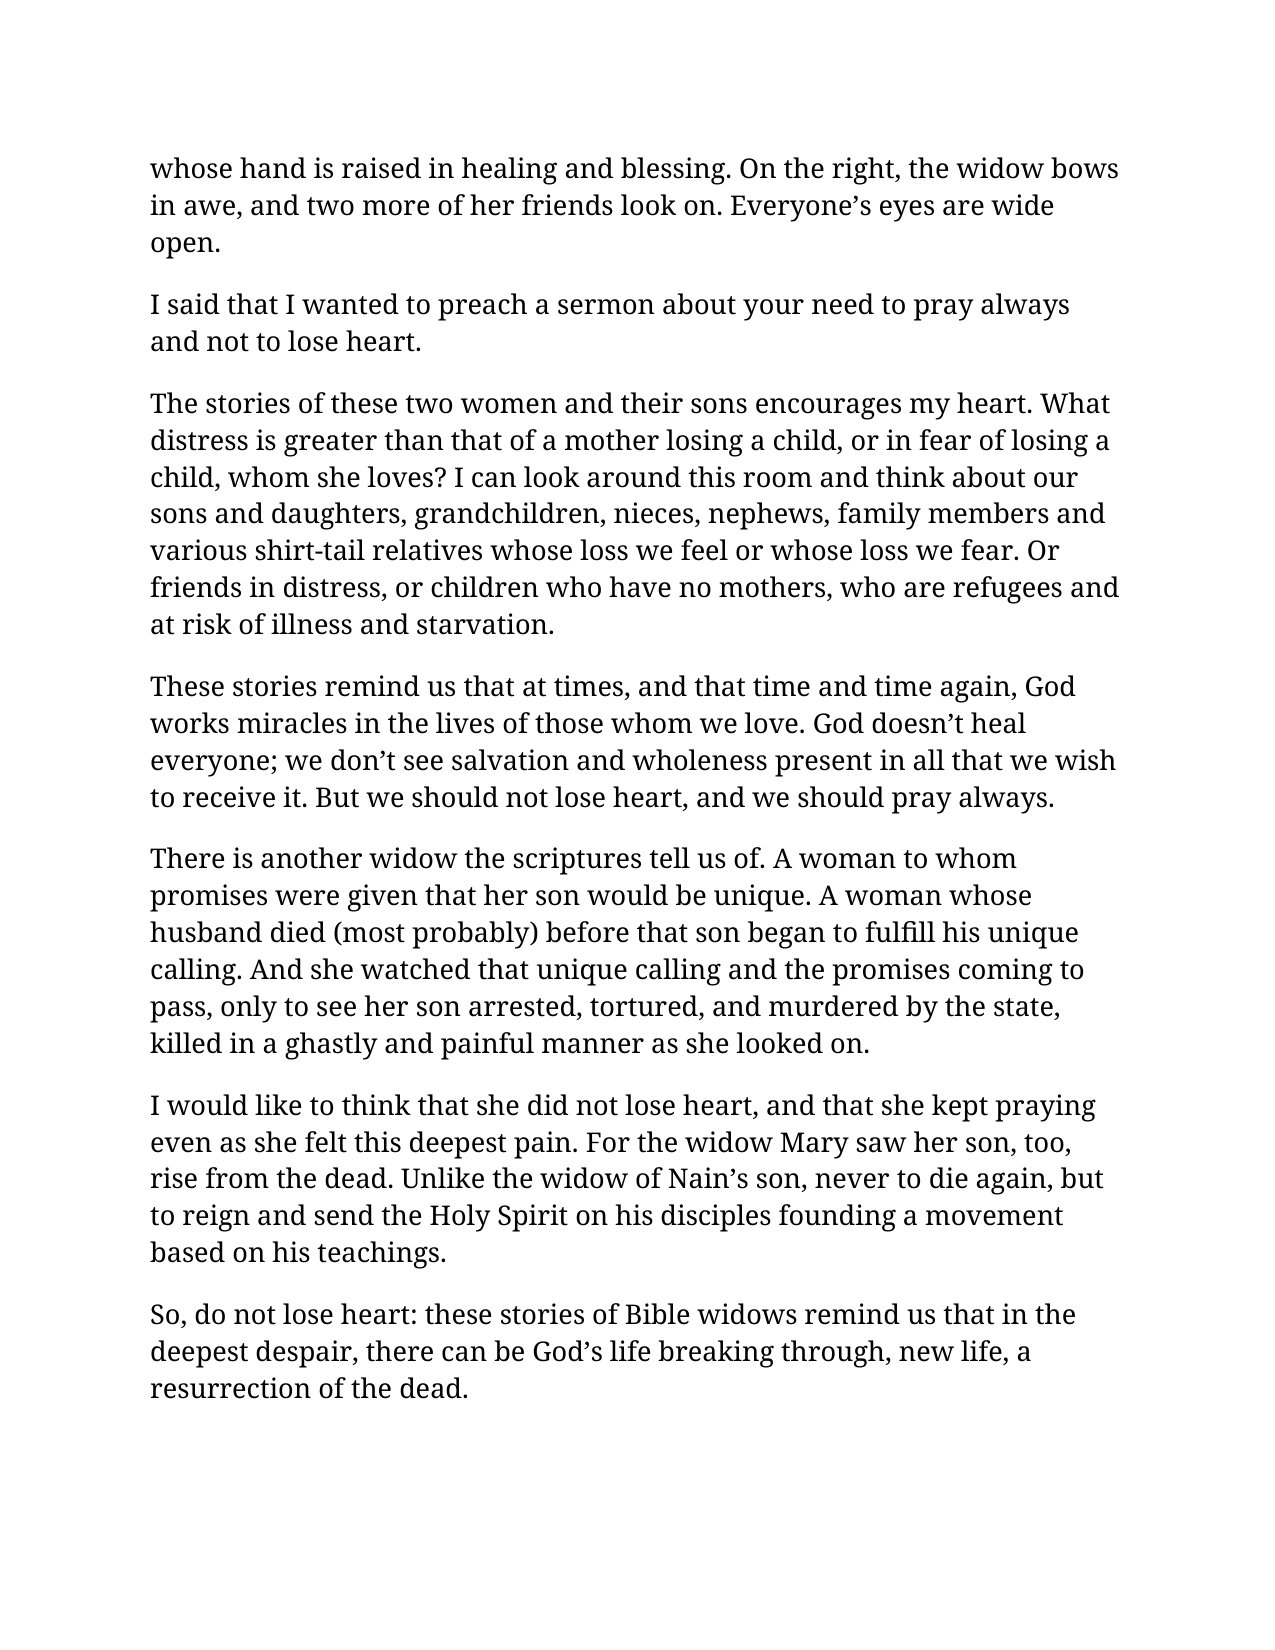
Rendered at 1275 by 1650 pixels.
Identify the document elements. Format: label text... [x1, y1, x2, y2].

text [150, 150, 1125, 261]
text There is another widow the scriptures tell us of. A woman to whom promises were given that her son would be unique. A woman whose husband died (most probably) before that son began to fulfill his unique calling. And she watched that unique calling and the promises coming to pass, only to see her son arrested, tortured, and murdered by the state, killed in a ghastly and painful manner as she looked on. [150, 840, 1125, 1061]
text I would like to think that she did not lose heart, and that she kept praying even as she felt this deepest pain. For the widow Mary saw her son, too, rise from the dead. Unlike the widow of Nain’s son, never to die again, but to reign and send the Holy Spirit on his disciples founding a movement based on his teachings. [150, 1086, 1125, 1271]
text So, do not lose heart: these stories of Bible widows remind us that in the deepest despair, there can be God’s life breaking through, new life, a resurrection of the dead. [150, 1296, 1125, 1406]
text The stories of these two women and their sons encourages my heart. What distress is greater than that of a mother losing a child, or in fear of losing a child, whom she loves? I can look around this room and think about our sons and daughters, grandchildren, nieces, nephews, family members and various shirt-tail relatives whose loss we feel or whose loss we fear. Or friends in distress, or children who have no mothers, who are refugees and at risk of illness and starvation. [150, 384, 1125, 642]
text I said that I wanted to preach a sermon about your need to pray always and not to lose heart. [150, 286, 1125, 359]
text These stories remind us that at times, and that time and time again, God works miracles in the lives of those whom we love. God doesn’t heal everyone; we don’t see salvation and wholeness present in all that we wish to receive it. But we should not lose heart, and we should pray always. [150, 667, 1125, 815]
